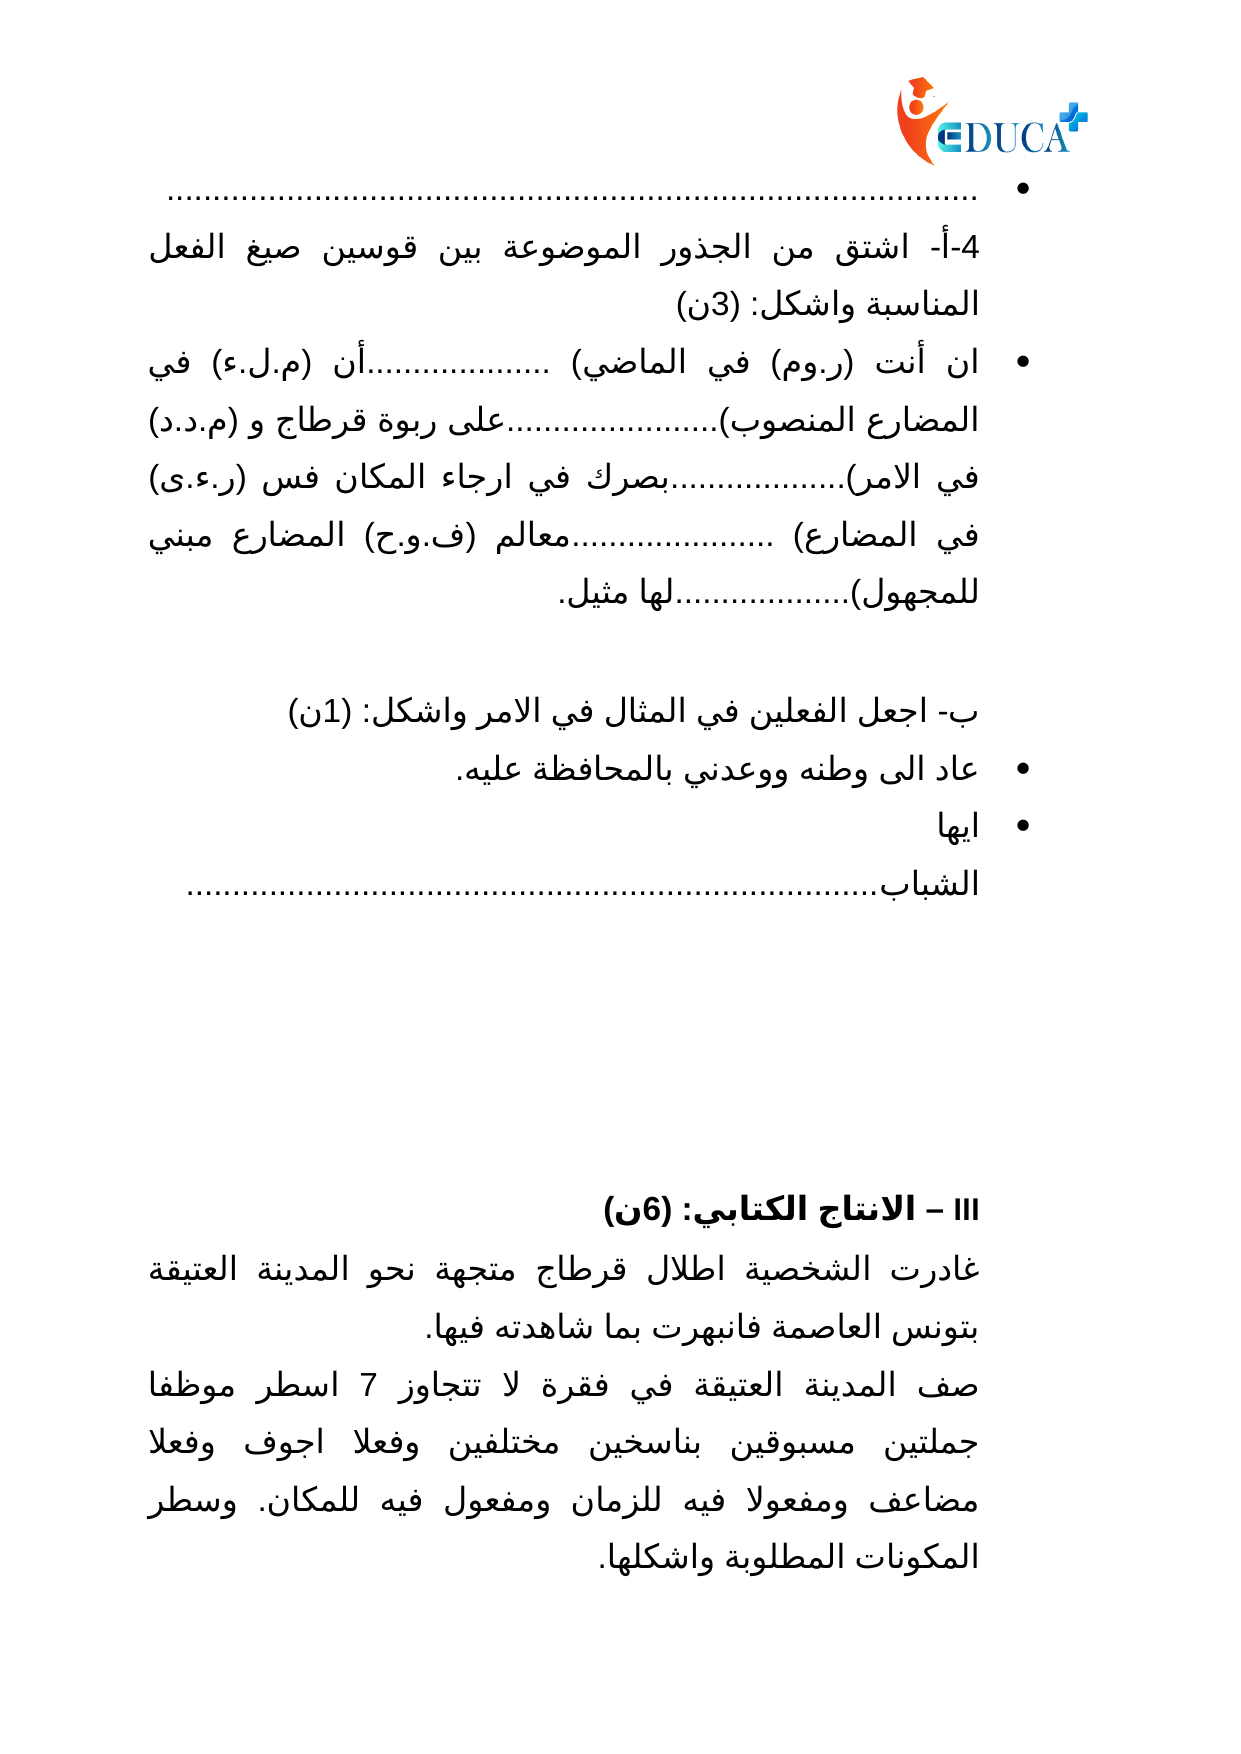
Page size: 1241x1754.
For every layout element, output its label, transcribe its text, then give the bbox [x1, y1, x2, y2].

list غادرت الشخصية اطلال قرطاج متجهة نحو المدينة العتيقة بتونس العاصمة فانبهرت بما شاهدته فيها. [148, 1249, 980, 1345]
list 4-أ- اشتق من الجذور الموضوعة بين قوسين صيغ الفعل المناسبة واشكل: (3ن) [148, 227, 980, 323]
list III – الانتاج الكتابي: (6ن) [148, 1188, 980, 1229]
list عاد الى وطنه ووعدني بالمحافظة عليه. [148, 749, 1018, 787]
list ب- اجعل الفعلين في المثال في الامر واشكل: (1ن) [148, 691, 980, 729]
list ايها الشباب........................................................................... [148, 807, 1018, 903]
list ........................................................................................ [148, 169, 1018, 207]
picture [890, 73, 1093, 169]
list صف المدينة العتيقة في فقرة لا تتجاوز 7 اسطر موظفا جملتين مسبوقين بناسخين مختلفين وفعلا اجوف وفعلا مضاعف ومفعولا فيه للزمان ومفعول فيه للمكان. وسطر المكونات المطلوبة واشكلها. [148, 1364, 980, 1576]
list ان أنت (ر.وم) في الماضي) ....................أن (م.ل.ء) في المضارع المنصوب).......................على ربوة قرطاج و (م.د.د) في الامر)...................بصرك في ارجاء المكان فس (ر.ء.ى) في المضارع) ......................معالم (ف.و.ح) المضارع مبني للمجهول)...................لها مثيل. [148, 342, 1018, 611]
